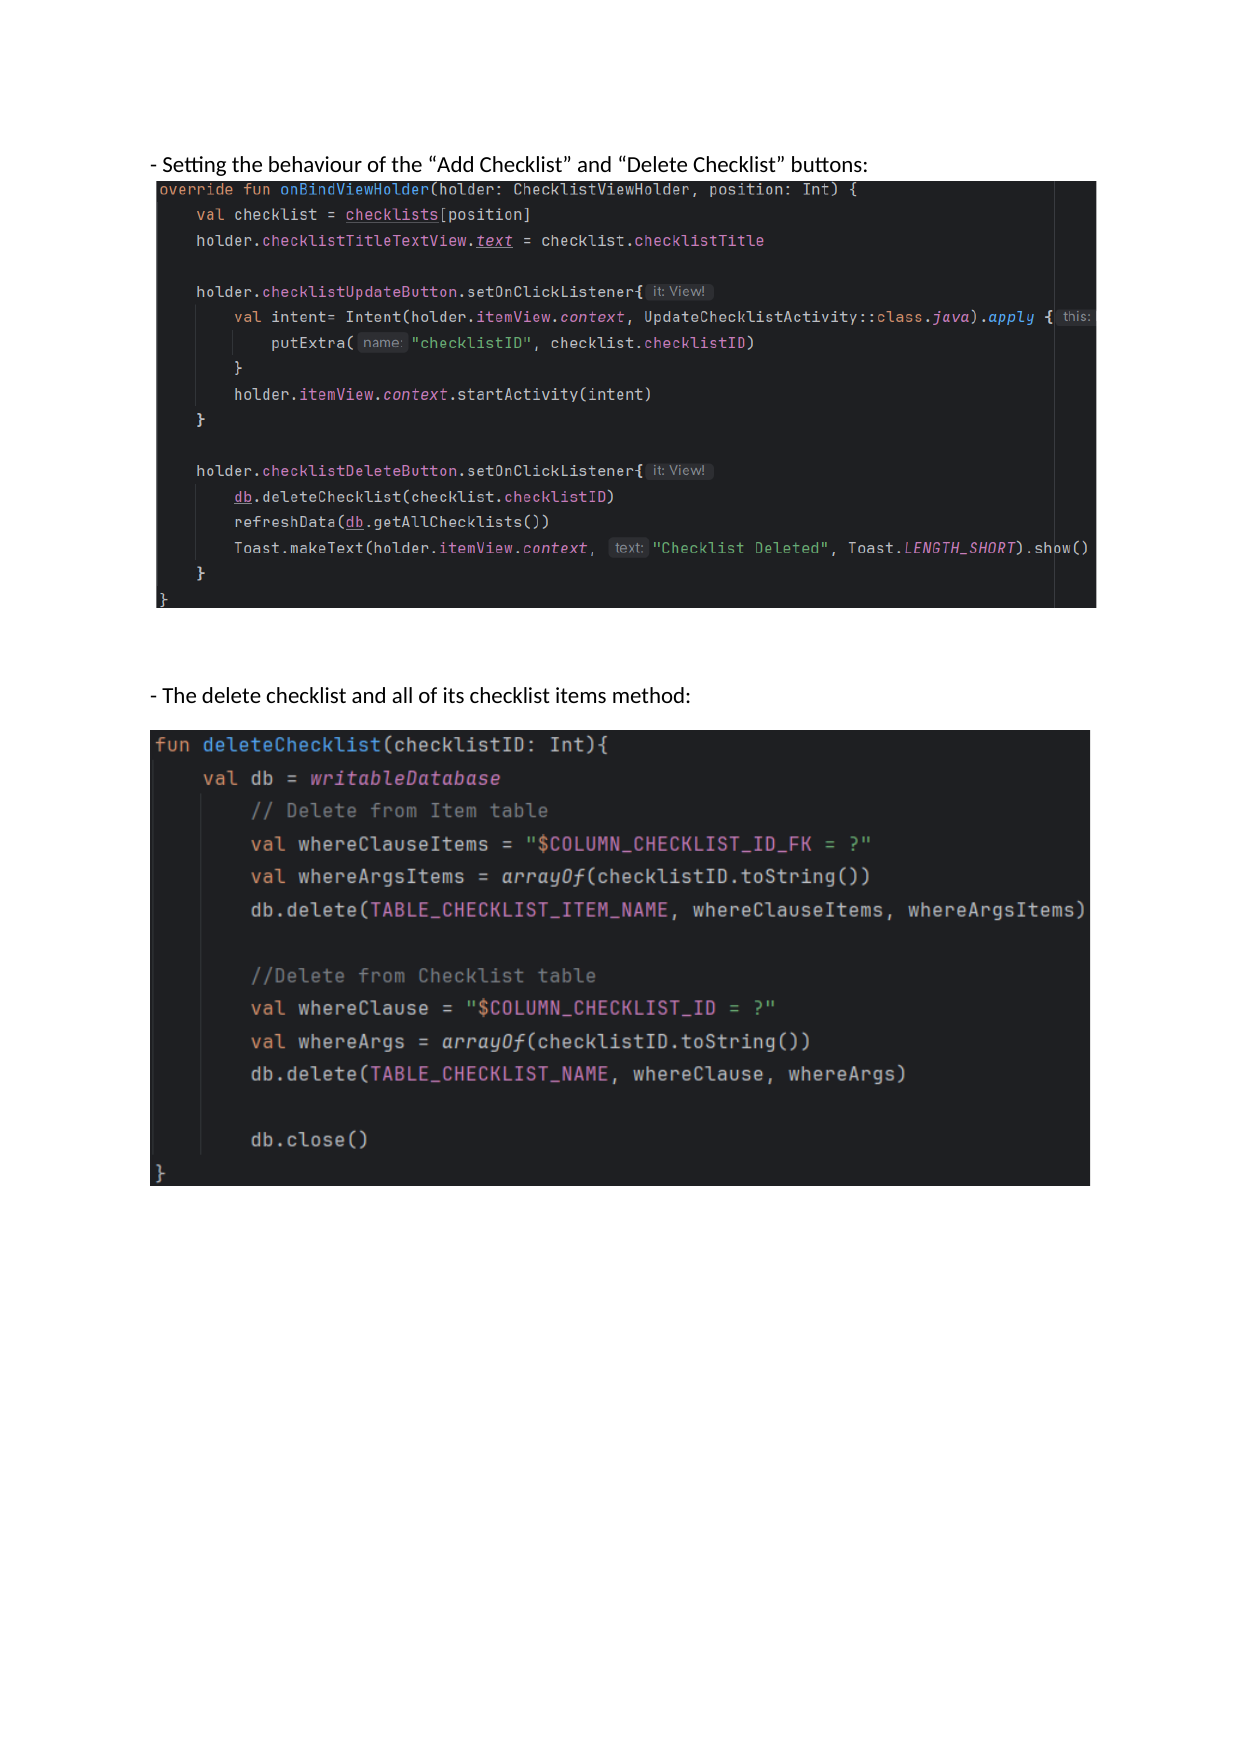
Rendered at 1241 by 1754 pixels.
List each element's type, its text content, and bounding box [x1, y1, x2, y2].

picture [150, 730, 1091, 1186]
text - Setting the behaviour of the “Add Checklist” and “Delete Checklist” buttons: [150, 150, 1090, 178]
text - The delete checklist and all of its checklist items method: [150, 681, 1090, 709]
picture [156, 181, 1097, 608]
